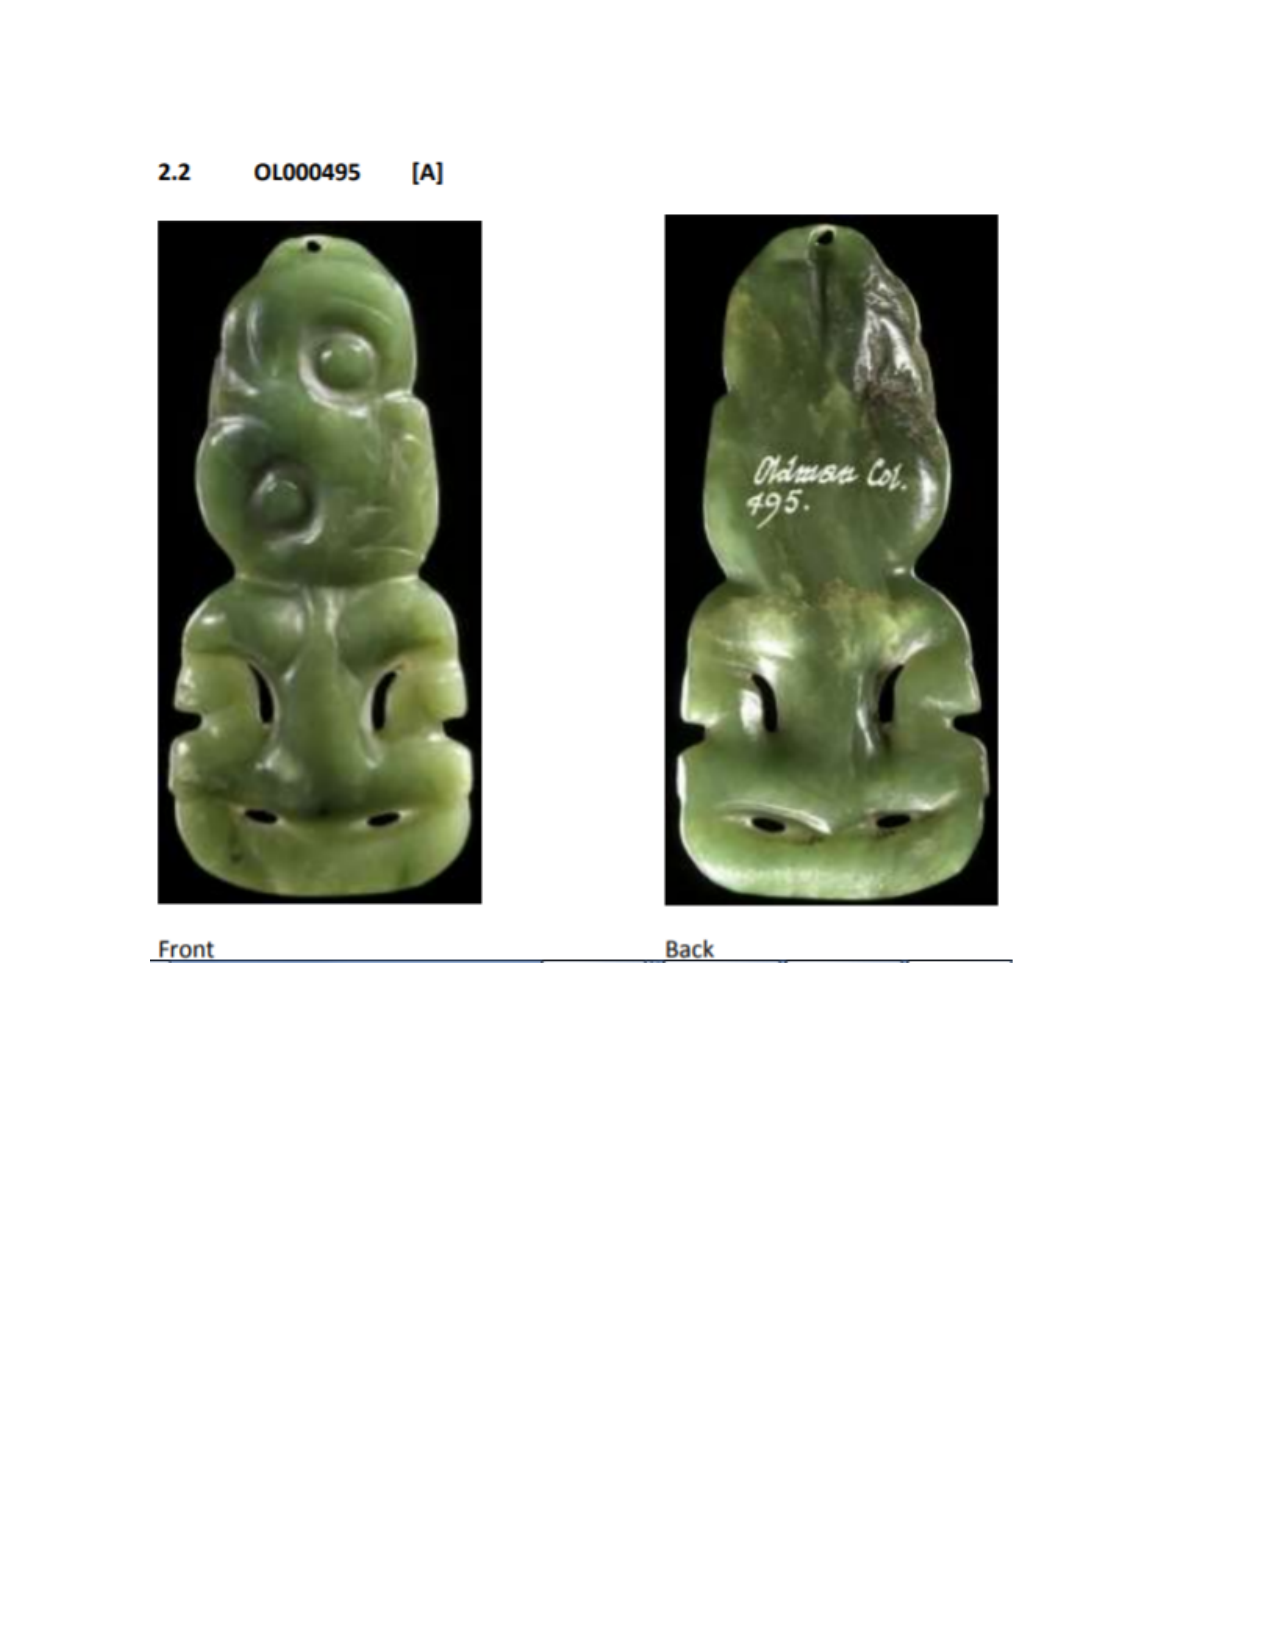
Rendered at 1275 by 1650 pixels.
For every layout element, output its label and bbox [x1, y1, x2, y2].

picture [150, 150, 1013, 963]
